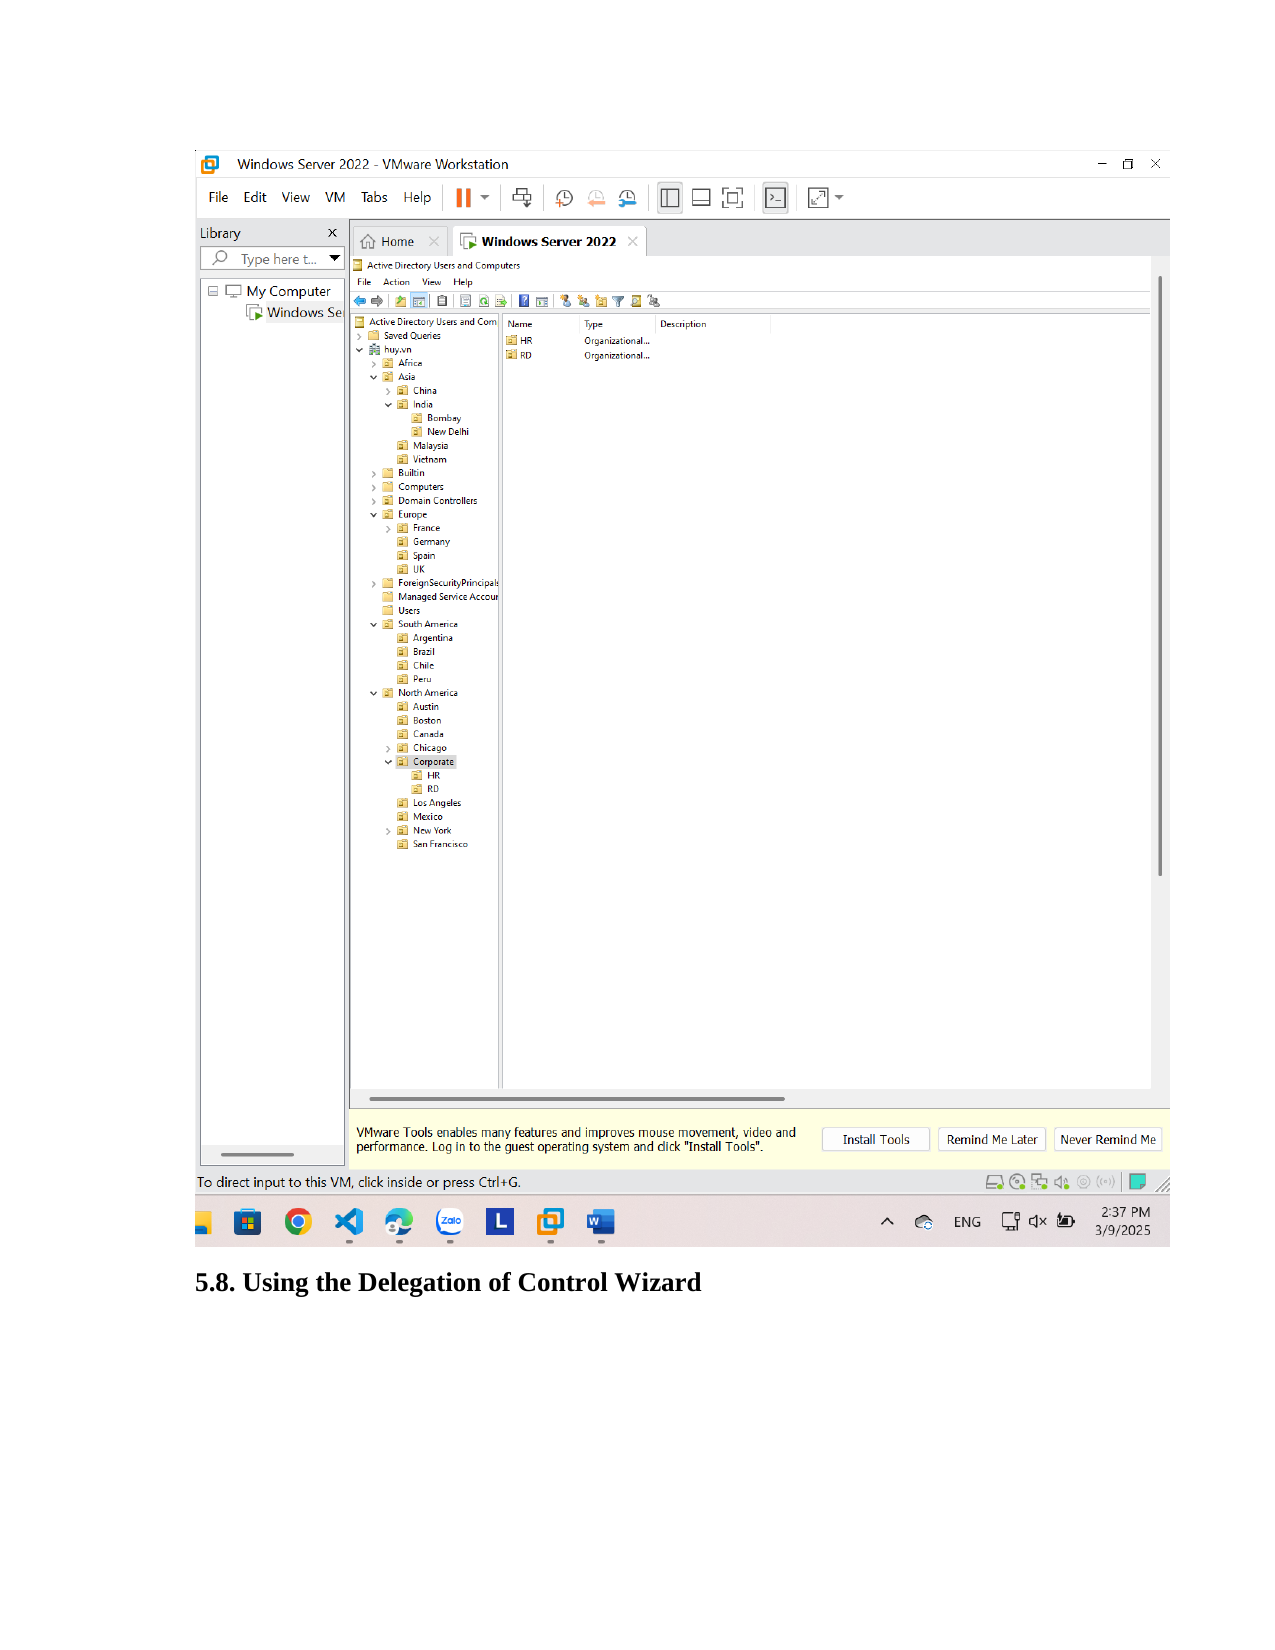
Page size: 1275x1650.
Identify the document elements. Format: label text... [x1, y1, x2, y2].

text 5.8. Using the Delegation of Control Wizard [150, 1266, 1125, 1297]
picture [195, 150, 1170, 1247]
